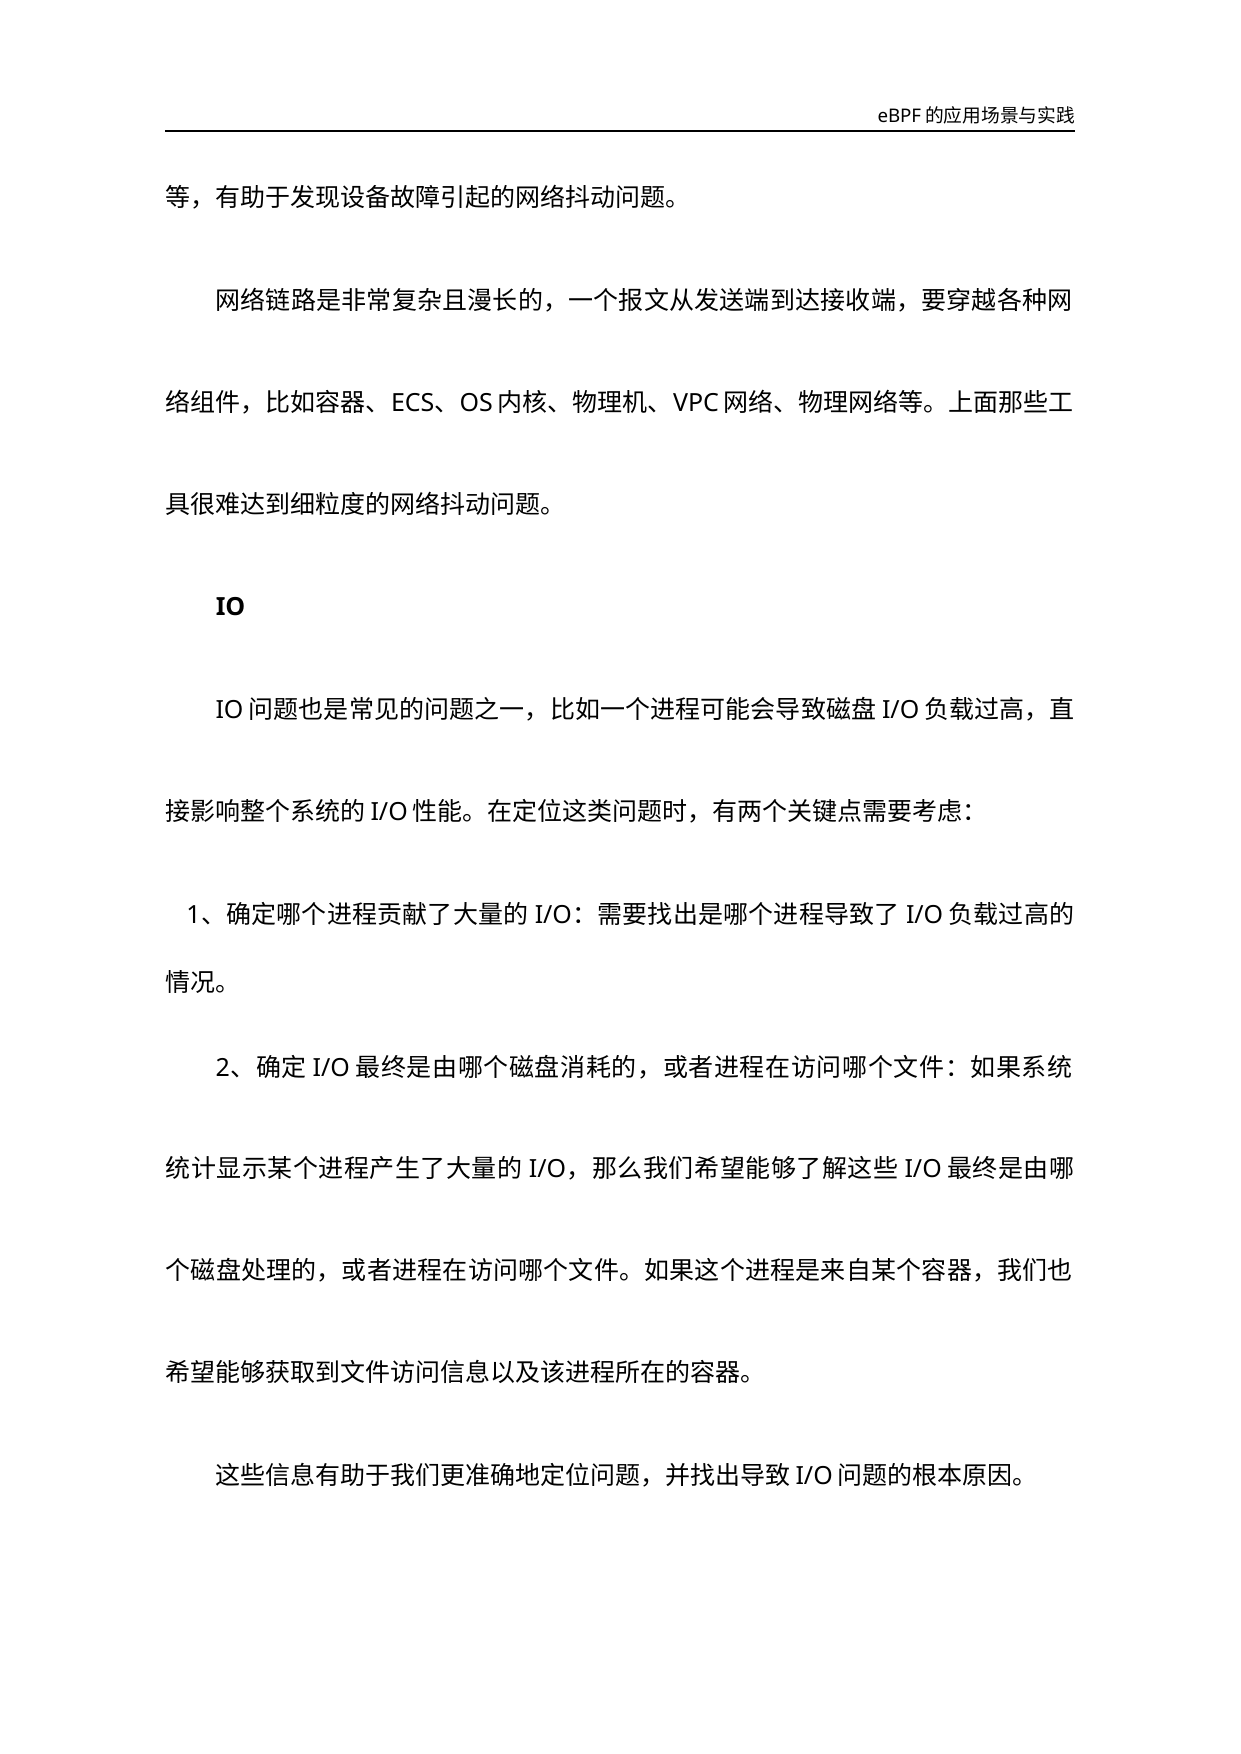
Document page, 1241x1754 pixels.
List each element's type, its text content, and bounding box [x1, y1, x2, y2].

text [165, 162, 1075, 230]
text 2、确定I/O最终是由哪个磁盘消耗的，或者进程在访问哪个文件：如果系统统计显示某个进程产生了大量的I/O，那么我们希望能够了解这些I/O最终是由哪个磁盘处理的，或者进程在访问哪个文件。如果这个进程是来自某个容器，我们也希望能够获取到文件访问信息以及该进程所在的容器。 [165, 1031, 1075, 1405]
text 这些信息有助于我们更准确地定位问题，并找出导致I/O问题的根本原因。 [165, 1440, 1075, 1508]
text IO [165, 572, 1075, 639]
text 网络链路是非常复杂且漫长的，一个报文从发送端到达接收端，要穿越各种网络组件，比如容器、ECS、OS内核、物理机、VPC网络、物理网络等。上面那些工具很难达到细粒度的网络抖动问题。 [165, 265, 1075, 537]
text IO问题也是常见的问题之一，比如一个进程可能会导致磁盘I/O负载过高，直接影响整个系统的I/O性能。在定位这类问题时，有两个关键点需要考虑： [165, 673, 1075, 843]
text 1、确定哪个进程贡献了大量的I/O：需要找出是哪个进程导致了I/O负载过高的情况。 [165, 878, 1075, 1014]
